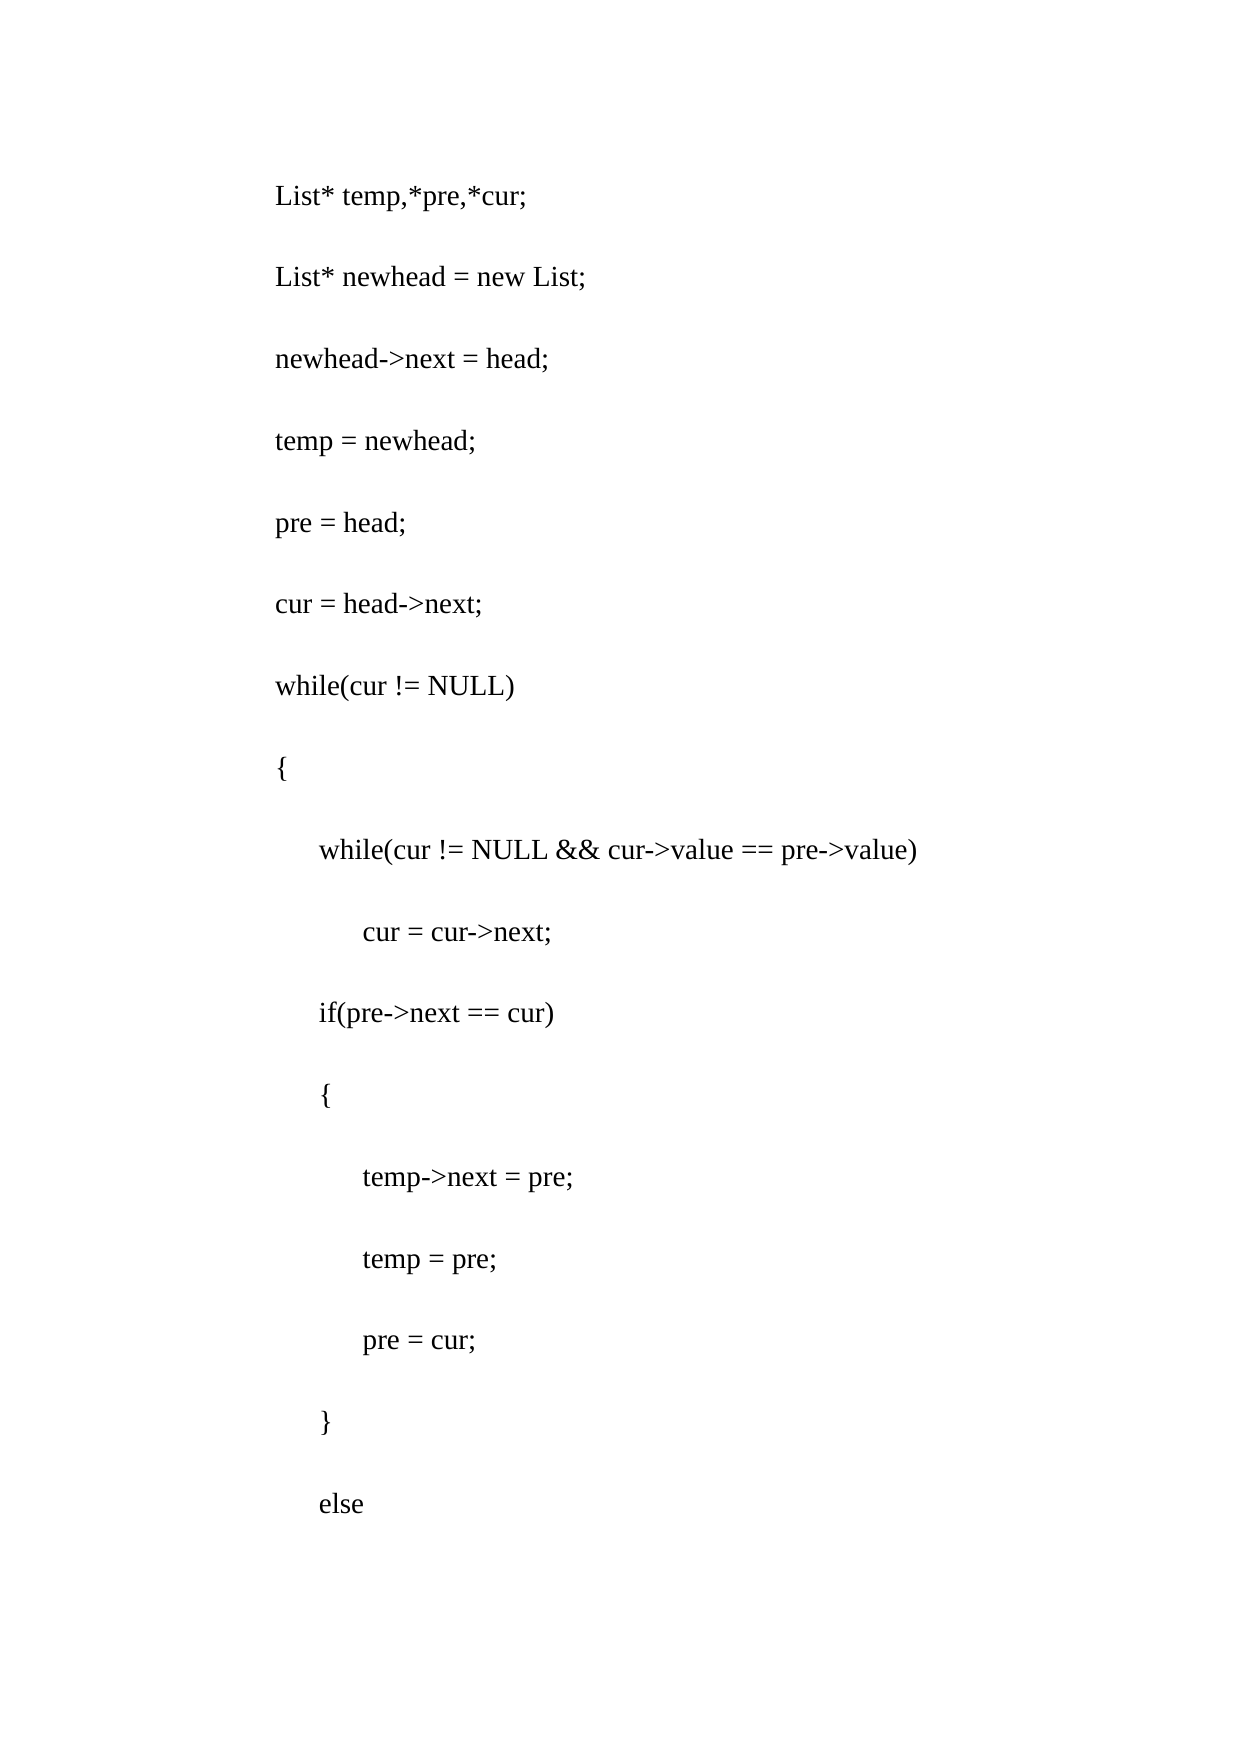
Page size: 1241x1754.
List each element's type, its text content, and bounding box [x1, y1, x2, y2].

text List* temp,*pre,*cur; [246, 162, 1053, 227]
text cur = cur->next; [246, 898, 1053, 963]
text List* newhead = new List; [246, 244, 1053, 309]
text if(pre->next == cur) [246, 980, 1053, 1045]
text while(cur != NULL && cur->value == pre->value) [246, 816, 1053, 881]
text } [246, 1388, 1053, 1453]
text temp->next = pre; [246, 1143, 1053, 1208]
text pre = cur; [246, 1307, 1053, 1372]
text pre = head; [246, 489, 1053, 554]
text cur = head->next; [246, 571, 1053, 636]
text temp = newhead; [246, 407, 1053, 472]
text temp = pre; [246, 1225, 1053, 1290]
text else [246, 1470, 1053, 1535]
text { [246, 734, 1053, 799]
text while(cur != NULL) [246, 653, 1053, 718]
text newhead->next = head; [246, 326, 1053, 391]
text { [246, 1061, 1053, 1126]
